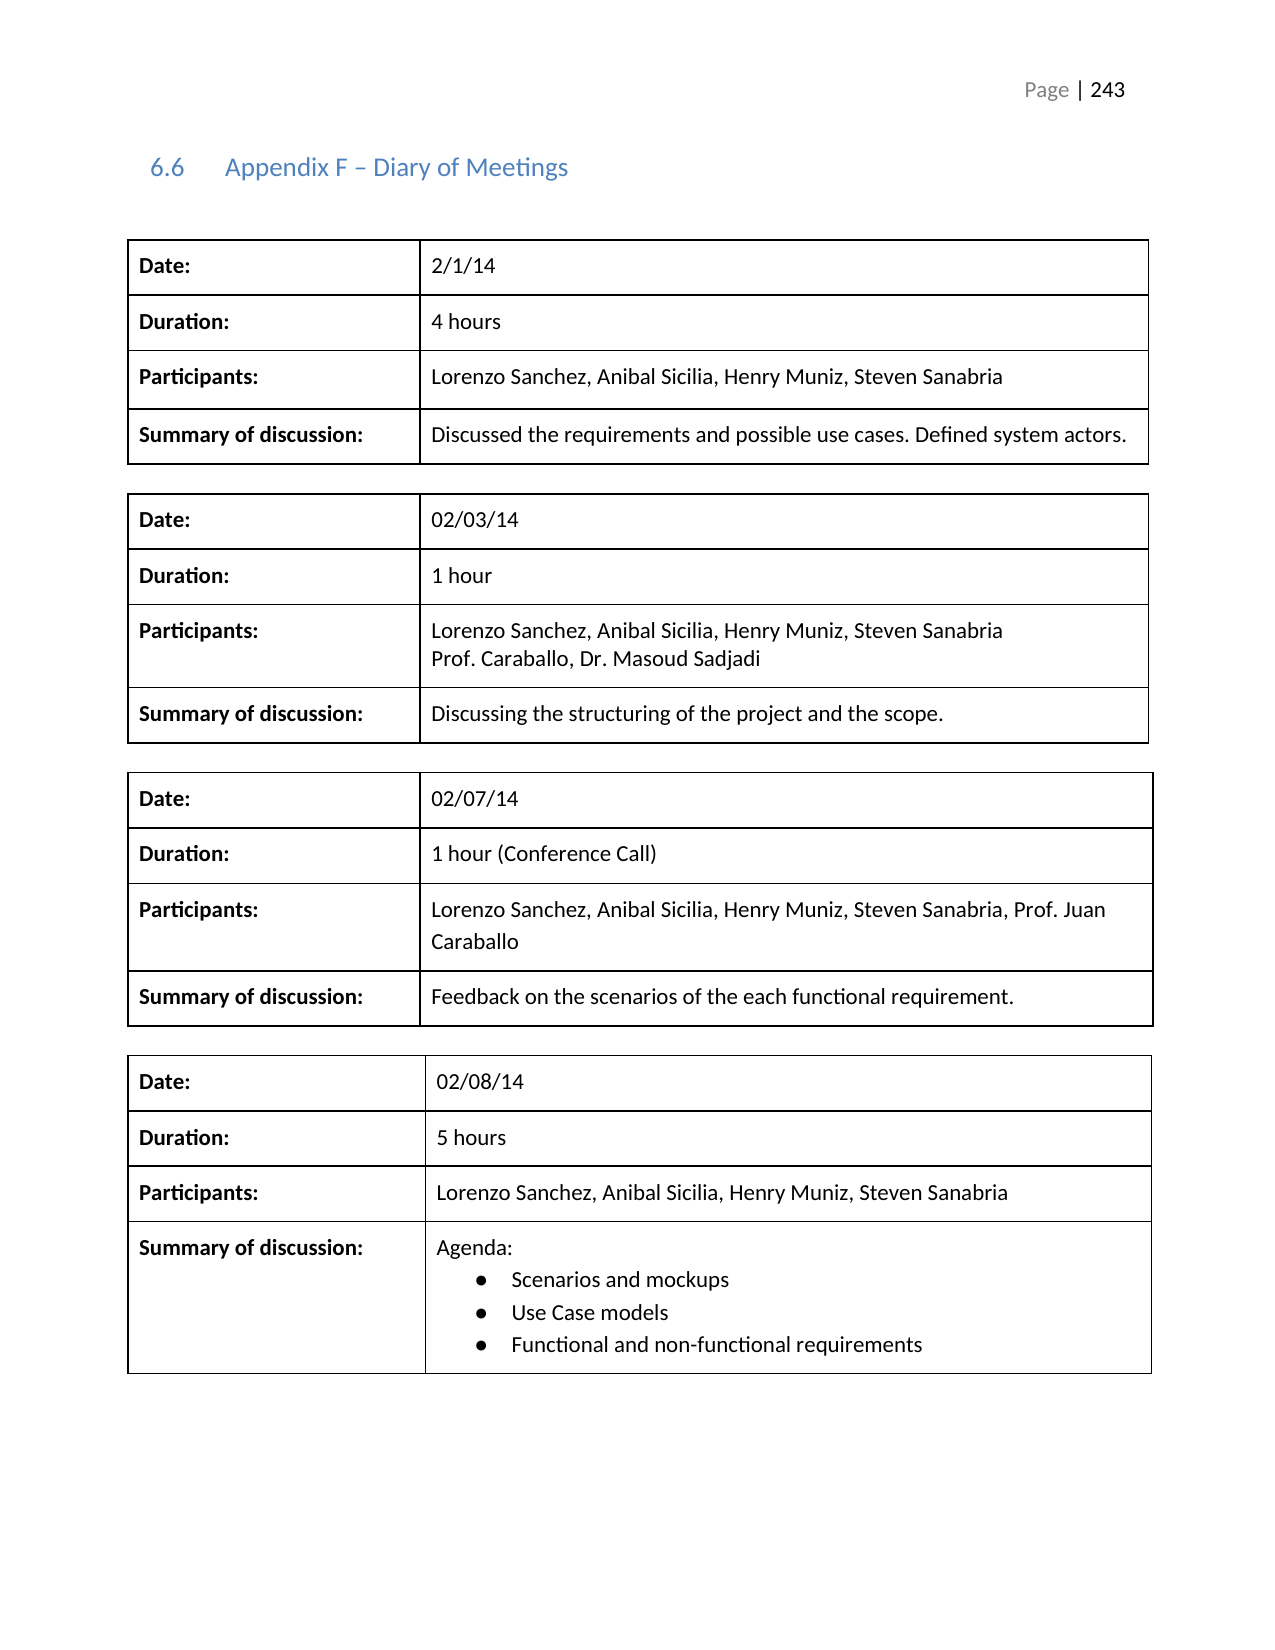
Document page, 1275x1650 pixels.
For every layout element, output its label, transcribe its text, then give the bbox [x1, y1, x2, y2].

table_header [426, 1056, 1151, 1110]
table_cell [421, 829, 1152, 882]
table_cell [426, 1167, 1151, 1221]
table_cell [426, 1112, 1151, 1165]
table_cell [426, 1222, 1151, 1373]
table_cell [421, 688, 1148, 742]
subtitle 6.6 Appendix F – Diary of Meetings [150, 150, 1125, 183]
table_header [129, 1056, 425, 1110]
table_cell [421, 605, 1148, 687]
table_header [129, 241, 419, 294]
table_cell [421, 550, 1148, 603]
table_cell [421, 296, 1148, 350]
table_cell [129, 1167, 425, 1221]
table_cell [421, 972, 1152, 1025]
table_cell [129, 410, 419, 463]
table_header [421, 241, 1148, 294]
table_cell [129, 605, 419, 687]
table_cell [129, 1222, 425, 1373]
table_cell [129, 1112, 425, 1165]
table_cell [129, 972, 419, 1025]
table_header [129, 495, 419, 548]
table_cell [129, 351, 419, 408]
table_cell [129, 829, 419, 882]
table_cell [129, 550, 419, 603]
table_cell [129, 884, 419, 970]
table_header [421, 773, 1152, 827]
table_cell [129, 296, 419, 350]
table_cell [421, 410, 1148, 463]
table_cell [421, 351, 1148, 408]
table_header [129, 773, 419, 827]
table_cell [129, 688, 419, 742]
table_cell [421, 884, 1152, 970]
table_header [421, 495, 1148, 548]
